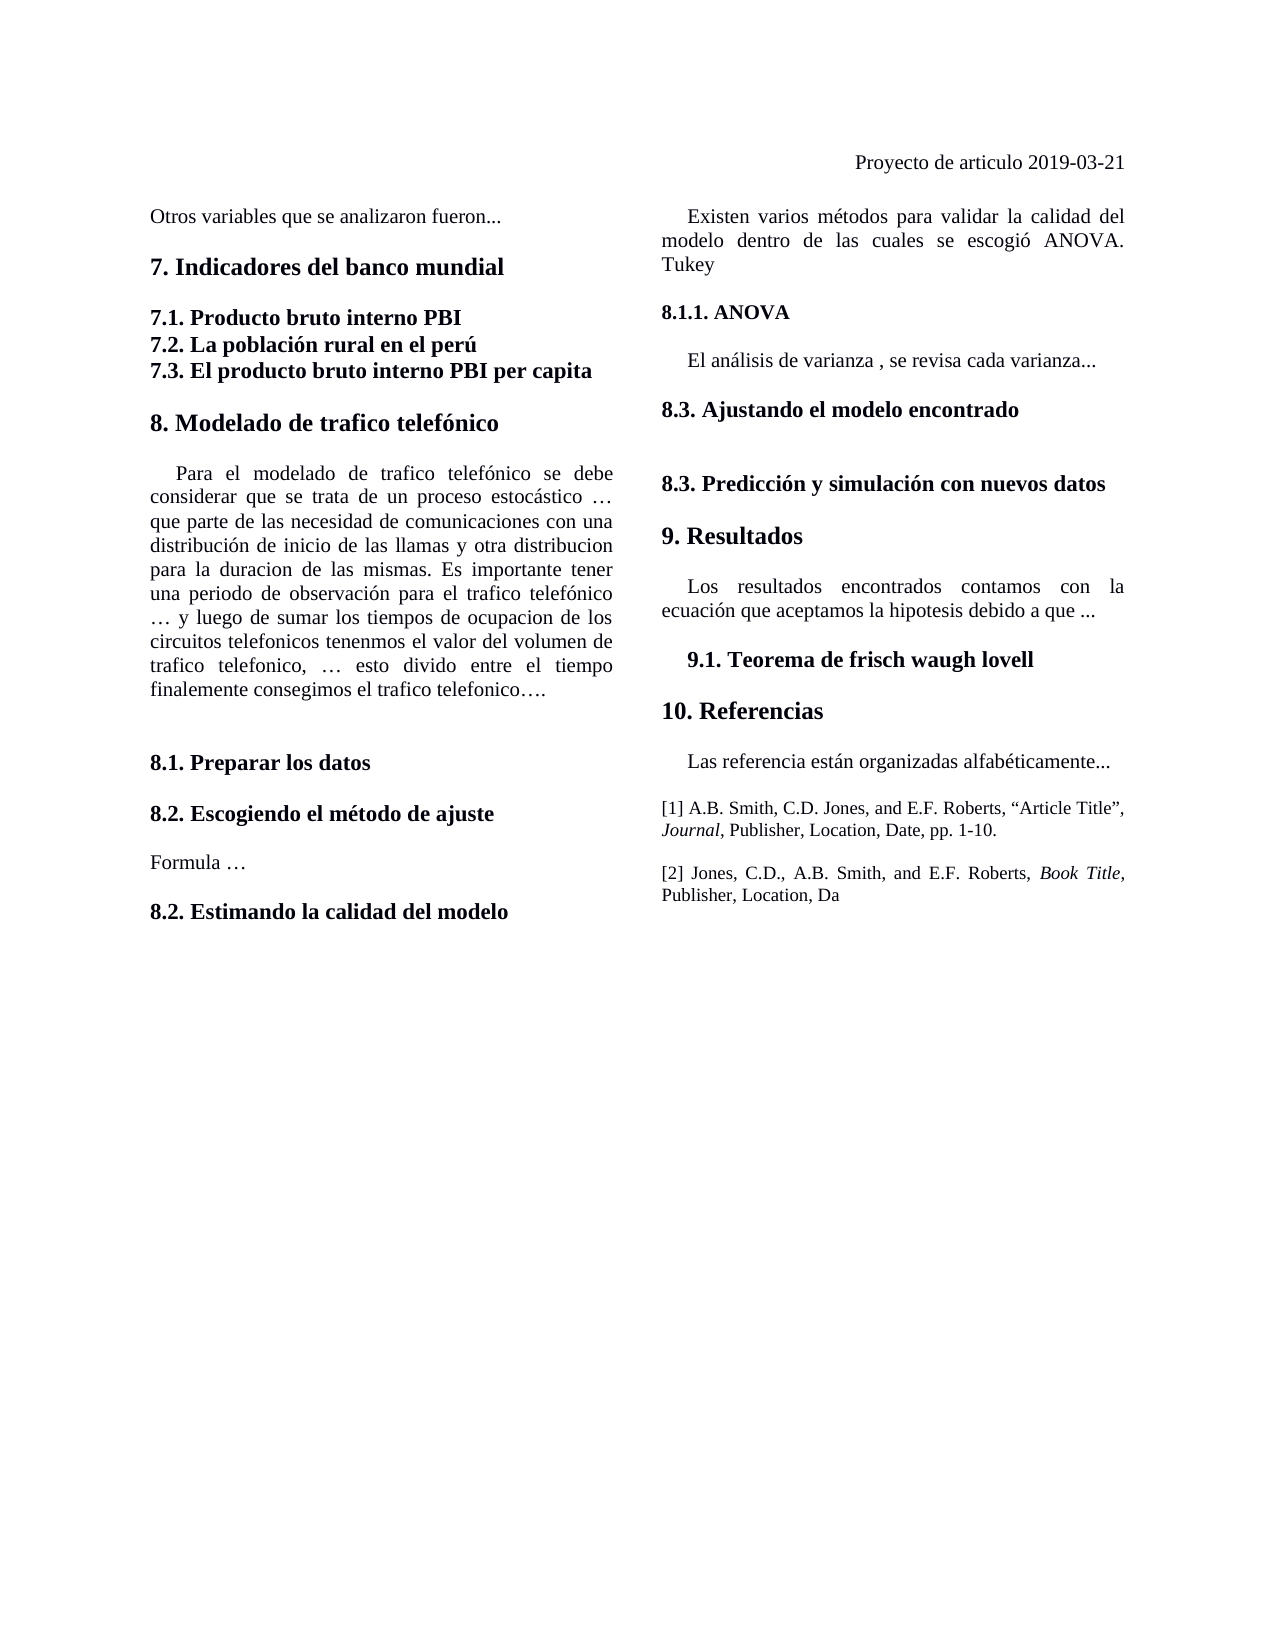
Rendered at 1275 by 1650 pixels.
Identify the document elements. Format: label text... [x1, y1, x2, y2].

subtitle 8.2. Escogiendo el método de ajuste [150, 799, 613, 826]
text Existen varios métodos para validar la calidad del modelo dentro de las cuales se escogió ANOVA. Tukey [661, 203, 1125, 276]
subtitle 8.3. Ajustando el modelo encontrado [661, 396, 1125, 422]
text [2] Jones, C.D., A.B. Smith, and E.F. Roberts, Book Title, Publisher, Location, Da [661, 862, 1125, 905]
subtitle 9. Resultados [661, 521, 1125, 550]
text El análisis de varianza , se revisa cada varianza... [661, 348, 1125, 372]
text Los resultados encontrados contamos con la ecuación que aceptamos la hipotesis debido a que ... [661, 574, 1125, 622]
subtitle 8.1. Preparar los datos [150, 749, 613, 776]
subtitle 7.3. El producto bruto interno PBI per capita [150, 357, 613, 383]
subtitle 8. Modelado de trafico telefónico [150, 408, 613, 436]
subtitle 9.1. Teorema de frisch waugh lovell [661, 646, 1125, 672]
subtitle 7. Indicadores del banco mundial [150, 252, 613, 280]
subtitle 8.2. Estimando la calidad del modelo [150, 898, 613, 924]
text Otros variables que se analizaron fueron... [150, 203, 613, 228]
text 8.1.1. ANOVA [661, 300, 1125, 324]
text Las referencia están organizadas alfabéticamente... [661, 749, 1125, 773]
subtitle 7.1. Producto bruto interno PBI [150, 304, 613, 331]
text Formula … [150, 850, 613, 874]
subtitle 7.2. La población rural en el perú [150, 331, 613, 357]
subtitle 10. Referencias [661, 696, 1125, 725]
text Para el modelado de trafico telefónico se debe considerar que se trata de un proceso estocástico … que parte de las necesidad de comunicaciones con una distribución de inicio de las llamas y otra distribucion para la duracion de las mismas. Es importante tener una periodo de observación para el trafico telefónico … y luego de sumar los tiempos de ocupacion de los circuitos telefonicos tenenmos el valor del volumen de trafico telefonico, … esto divido entre el tiempo finalemente consegimos el trafico telefonico…. [150, 460, 613, 701]
text [1] A.B. Smith, C.D. Jones, and E.F. Roberts, “Article Title”, Journal, Publisher, Location, Date, pp. 1-10. [661, 797, 1125, 840]
subtitle 8.3. Predicción y simulación con nuevos datos [661, 471, 1125, 497]
